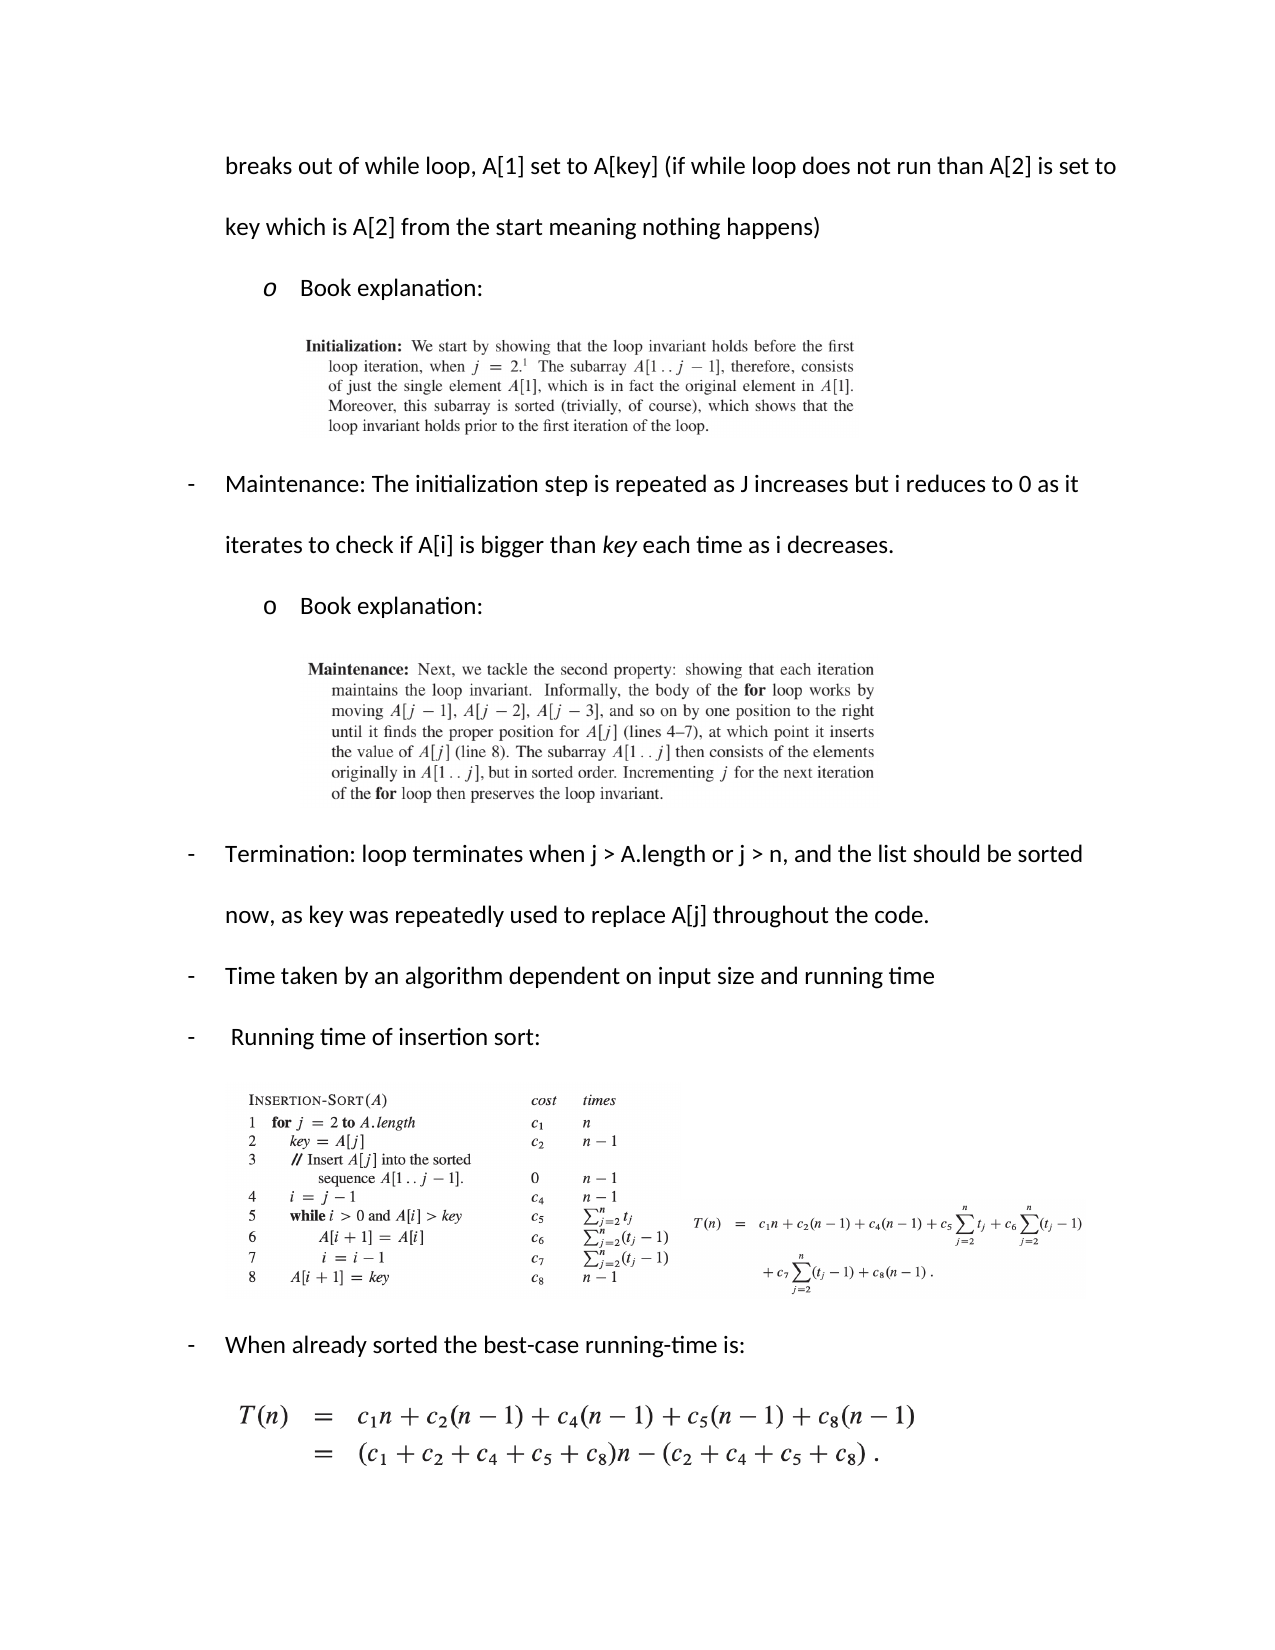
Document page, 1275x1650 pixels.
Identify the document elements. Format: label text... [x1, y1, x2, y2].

list Time taken by an algorithm dependent on input size and running time [187, 960, 1125, 991]
picture [225, 1082, 1087, 1299]
list When already sorted the best-case running-time is: [187, 1329, 1125, 1360]
picture [225, 1390, 937, 1481]
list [187, 150, 1125, 242]
picture [300, 654, 880, 808]
picture [300, 335, 859, 438]
list Running time of insertion sort: [187, 1021, 1125, 1052]
list Termination: loop terminates when j > A.length or j > n, and the list should be sorted now, as key was repeatedly used to replace A[j] throughout the code. [187, 838, 1125, 929]
list Book explanation: [262, 591, 1125, 622]
list Maintenance: The initialization step is repeated as J increases but i reduces to 0 as it iterates to check if A[i] is bigger than key each time as i decreases. [187, 468, 1125, 560]
list Book explanation: [262, 272, 1125, 304]
